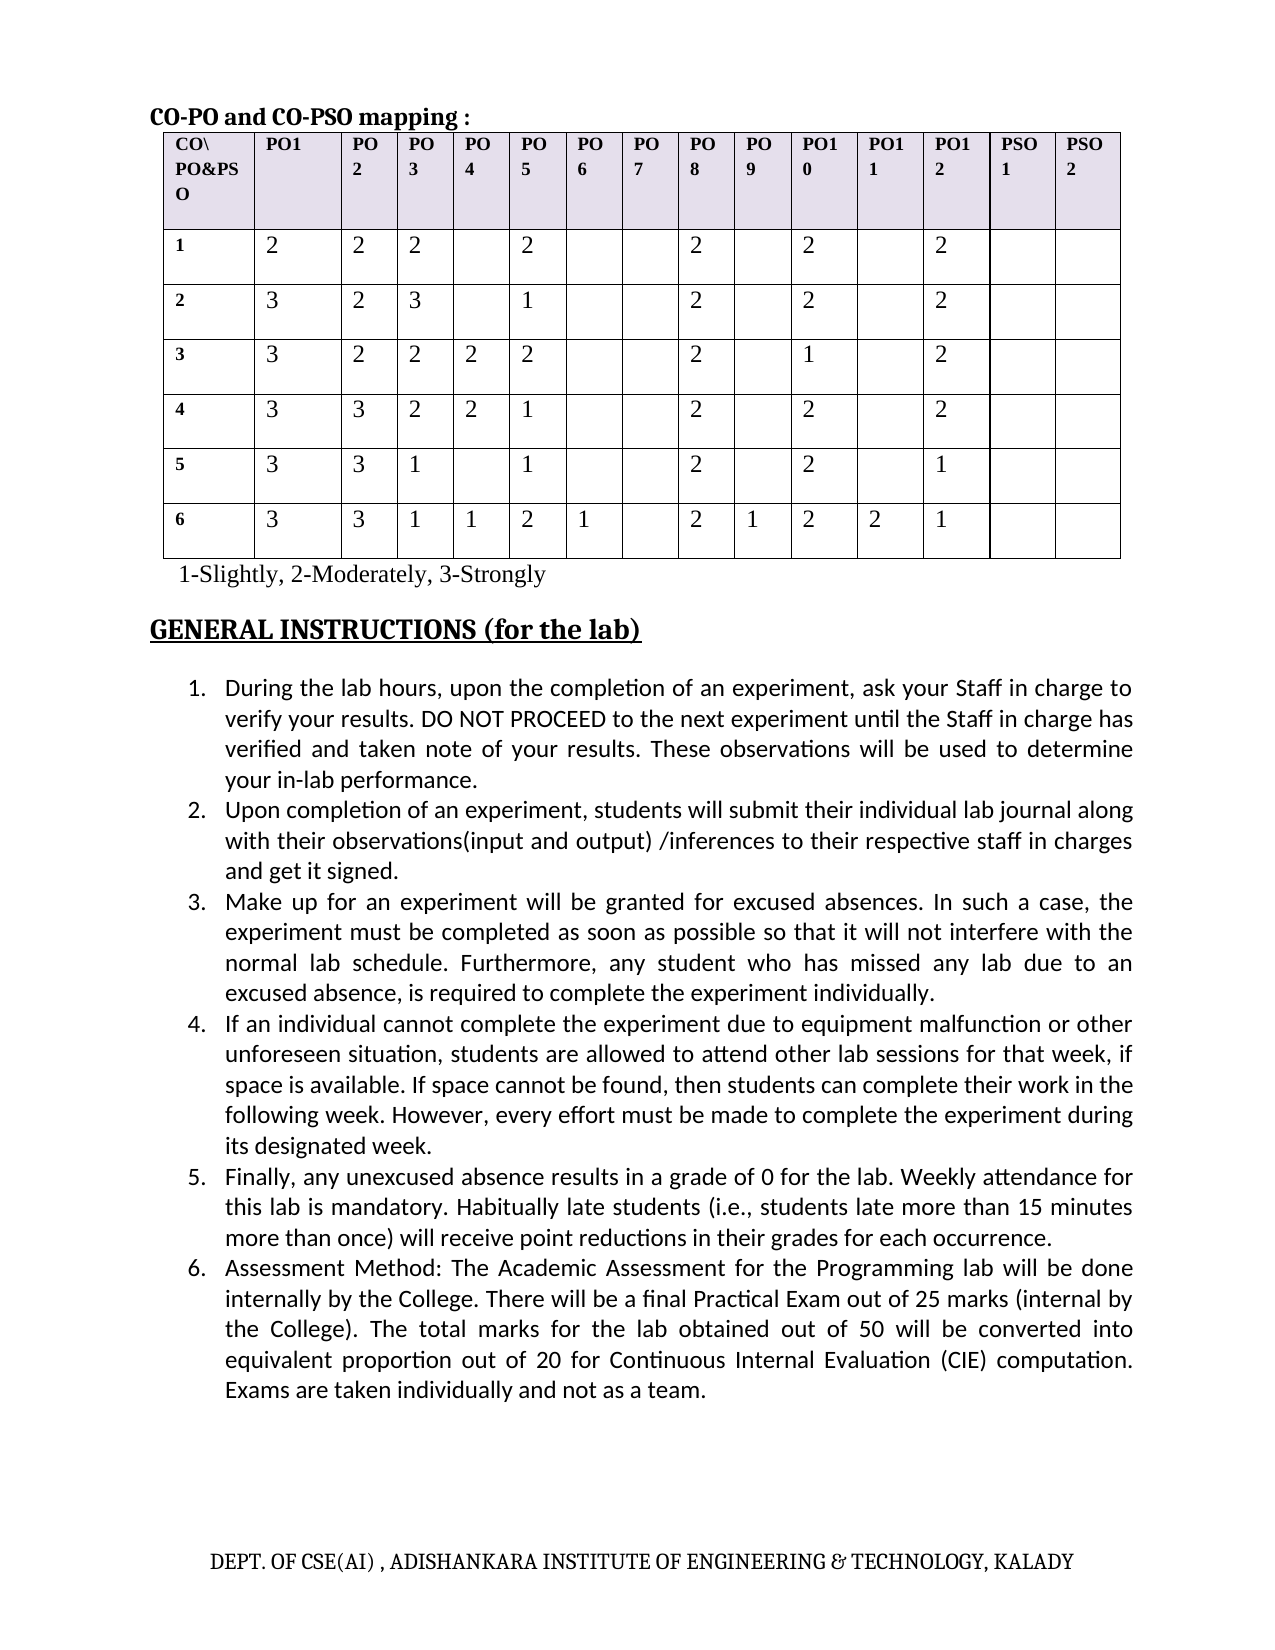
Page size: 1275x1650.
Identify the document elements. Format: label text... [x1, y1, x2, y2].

table_cell [991, 285, 1055, 338]
table_cell [623, 449, 678, 503]
list If an individual cannot complete the experiment due to equipment malfunction or other unforeseen situation, students are allowed to attend other lab sessions for that week, if space is available. If space cannot be found, then students can complete their work in the following week. However, every effort must be made to complete the experiment during its designated week. [187, 1008, 1134, 1161]
table_header PO7 [623, 133, 678, 229]
table_cell [735, 449, 791, 503]
table_cell [858, 395, 923, 448]
table_cell [1056, 449, 1120, 503]
table_header CO\PO&PSO [164, 133, 254, 229]
table_cell 1 [792, 340, 857, 393]
table_cell 3 [342, 449, 397, 503]
table_cell 2 [164, 285, 254, 338]
table_cell 2 [679, 340, 734, 393]
table_header PO9 [735, 133, 791, 229]
table_header PO1 [255, 133, 341, 229]
table_header PSO1 [991, 133, 1055, 229]
table_cell 2 [342, 230, 397, 284]
table_cell [858, 285, 923, 338]
table_cell 2 [510, 504, 566, 558]
table_cell [735, 230, 791, 284]
table_cell 2 [510, 230, 566, 284]
table_cell 2 [924, 340, 989, 393]
table_cell 2 [924, 395, 989, 448]
table_cell [991, 340, 1055, 393]
table_cell 1 [398, 449, 453, 503]
table_cell [567, 449, 622, 503]
table_cell 2 [342, 285, 397, 338]
table_cell [454, 449, 509, 503]
table_cell 2 [924, 285, 989, 338]
table_cell [1056, 340, 1120, 393]
table_cell 2 [858, 504, 923, 558]
table_cell [623, 230, 678, 284]
table_cell 2 [398, 340, 453, 393]
table_cell 2 [792, 285, 857, 338]
table_cell 3 [255, 449, 341, 503]
table_cell 3 [342, 395, 397, 448]
table_cell 2 [454, 340, 509, 393]
table_cell 2 [398, 395, 453, 448]
table_cell [991, 449, 1055, 503]
list Finally, any unexcused absence results in a grade of 0 for the lab. Weekly attendance for this lab is mandatory. Habitually late students (i.e., students late more than 15 minutes more than once) will receive point reductions in their grades for each occurrence. [187, 1161, 1134, 1252]
table_cell 3 [398, 285, 453, 338]
table_cell [623, 395, 678, 448]
table_cell 1 [924, 504, 989, 558]
table_cell [858, 449, 923, 503]
table_cell [567, 340, 622, 393]
table_cell 2 [792, 230, 857, 284]
table_cell 2 [792, 504, 857, 558]
list Upon completion of an experiment, students will submit their individual lab journal along with their observations(input and output) /inferences to their respective staff in charges and get it signed. [187, 794, 1134, 886]
table_cell 2 [454, 395, 509, 448]
table_cell 1 [164, 230, 254, 284]
table_cell 2 [679, 395, 734, 448]
table_cell 3 [255, 285, 341, 338]
table_cell [454, 230, 509, 284]
table_cell 3 [255, 504, 341, 558]
table_cell [1056, 230, 1120, 284]
table_cell 1 [510, 449, 566, 503]
table_cell 3 [164, 340, 254, 393]
table_cell 1 [510, 285, 566, 338]
table_cell [567, 395, 622, 448]
table_cell 2 [679, 504, 734, 558]
table_header PO2 [342, 133, 397, 229]
table_cell [454, 285, 509, 338]
table_cell 2 [792, 395, 857, 448]
table_cell 1 [735, 504, 791, 558]
table_cell 5 [164, 449, 254, 503]
table_cell 2 [510, 340, 566, 393]
table_header PO8 [679, 133, 734, 229]
table_cell [991, 230, 1055, 284]
table_cell 2 [792, 449, 857, 503]
table_cell 1 [398, 504, 453, 558]
table_cell 3 [342, 504, 397, 558]
text GENERAL INSTRUCTIONS (for the lab) [150, 613, 1134, 647]
table_cell 2 [255, 230, 341, 284]
table_cell 1 [510, 395, 566, 448]
table_cell 1 [567, 504, 622, 558]
table_cell [1056, 285, 1120, 338]
table_header PO4 [454, 133, 509, 229]
table_cell 2 [398, 230, 453, 284]
table_cell [858, 230, 923, 284]
table_header PO10 [792, 133, 857, 229]
table_cell [735, 395, 791, 448]
table_cell [735, 285, 791, 338]
list Assessment Method: The Academic Assessment for the Programming lab will be done internally by the College. There will be a final Practical Exam out of 25 marks (internal by the College). The total marks for the lab obtained out of 50 will be converted into equivalent proportion out of 20 for Continuous Internal Evaluation (CIE) computation. Exams are taken individually and not as a team. [187, 1252, 1134, 1405]
table_cell 3 [255, 340, 341, 393]
text 1-Slightly, 2-Moderately, 3-Strongly [178, 559, 1134, 588]
table_cell [1056, 395, 1120, 448]
table_header PO6 [567, 133, 622, 229]
table_cell [623, 504, 678, 558]
table_cell 6 [164, 504, 254, 558]
table_cell [623, 340, 678, 393]
table_cell [991, 504, 1055, 558]
table_cell 2 [342, 340, 397, 393]
table_cell 4 [164, 395, 254, 448]
table_cell 3 [255, 395, 341, 448]
table_header PO12 [924, 133, 989, 229]
table_cell [858, 340, 923, 393]
table_cell [623, 285, 678, 338]
table_header PO3 [398, 133, 453, 229]
list Make up for an experiment will be granted for excused absences. In such a case, the experiment must be completed as soon as possible so that it will not interfere with the normal lab schedule. Furthermore, any student who has missed any lab due to an excused absence, is required to complete the experiment individually. [187, 886, 1134, 1008]
table_cell [1056, 504, 1120, 558]
text CO-PO and CO-PSO mapping : [150, 103, 1134, 132]
table_cell [567, 230, 622, 284]
table_header PO5 [510, 133, 566, 229]
table_header PSO2 [1056, 133, 1120, 229]
table_cell 2 [679, 230, 734, 284]
table_cell [567, 285, 622, 338]
table_cell 2 [679, 449, 734, 503]
table_header PO11 [858, 133, 923, 229]
table_cell [735, 340, 791, 393]
table_cell 2 [924, 230, 989, 284]
table_cell 1 [924, 449, 989, 503]
table_cell [991, 395, 1055, 448]
list During the lab hours, upon the completion of an experiment, ask your Staff in charge to verify your results. DO NOT PROCEED to the next experiment until the Staff in charge has verified and taken note of your results. These observations will be used to determine your in-lab performance. [187, 672, 1134, 794]
table_cell 2 [679, 285, 734, 338]
table_cell 1 [454, 504, 509, 558]
